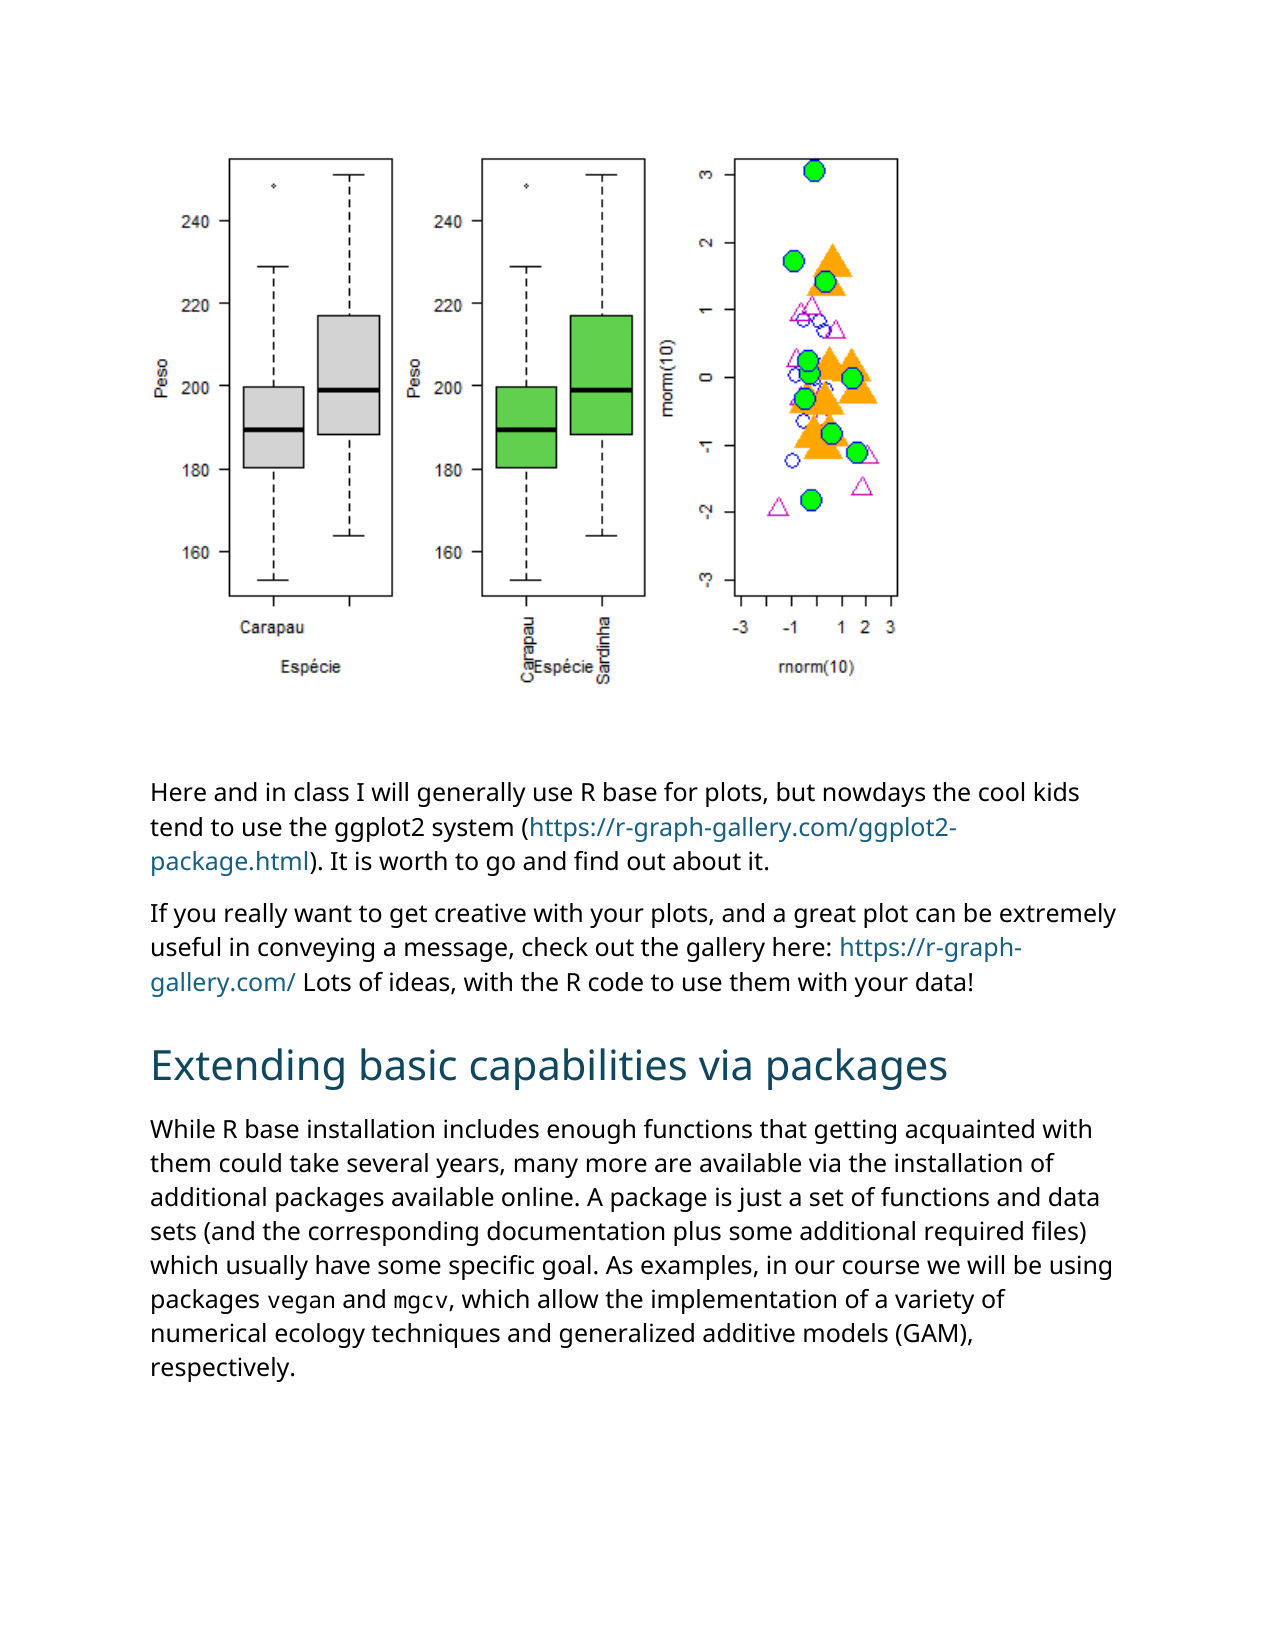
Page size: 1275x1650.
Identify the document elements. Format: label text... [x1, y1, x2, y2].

text Here and in class I will generally use R base for plots, but nowdays the cool kids tend to use the ggplot2 system (https://r-graph-gallery.com/ggplot2-package.html). It is worth to go and find out about it. [150, 775, 1125, 877]
picture [150, 150, 908, 757]
subtitle Extending basic capabilities via packages [150, 1036, 1125, 1092]
text While R base installation includes enough functions that getting acquainted with them could take several years, many more are available via the installation of additional packages available online. A package is just a set of functions and data sets (and the corresponding documentation plus some additional required files) which usually have some specific goal. As examples, in our course we will be using packages vegan and mgcv, which allow the implementation of a variety of numerical ecology techniques and generalized additive models (GAM), respectively. [150, 1111, 1125, 1384]
text If you really want to get creative with your plots, and a great plot can be extremely useful in conveying a message, check out the gallery here: https://r-graph-gallery.com/ Lots of ideas, with the R code to use them with your data! [150, 896, 1125, 998]
